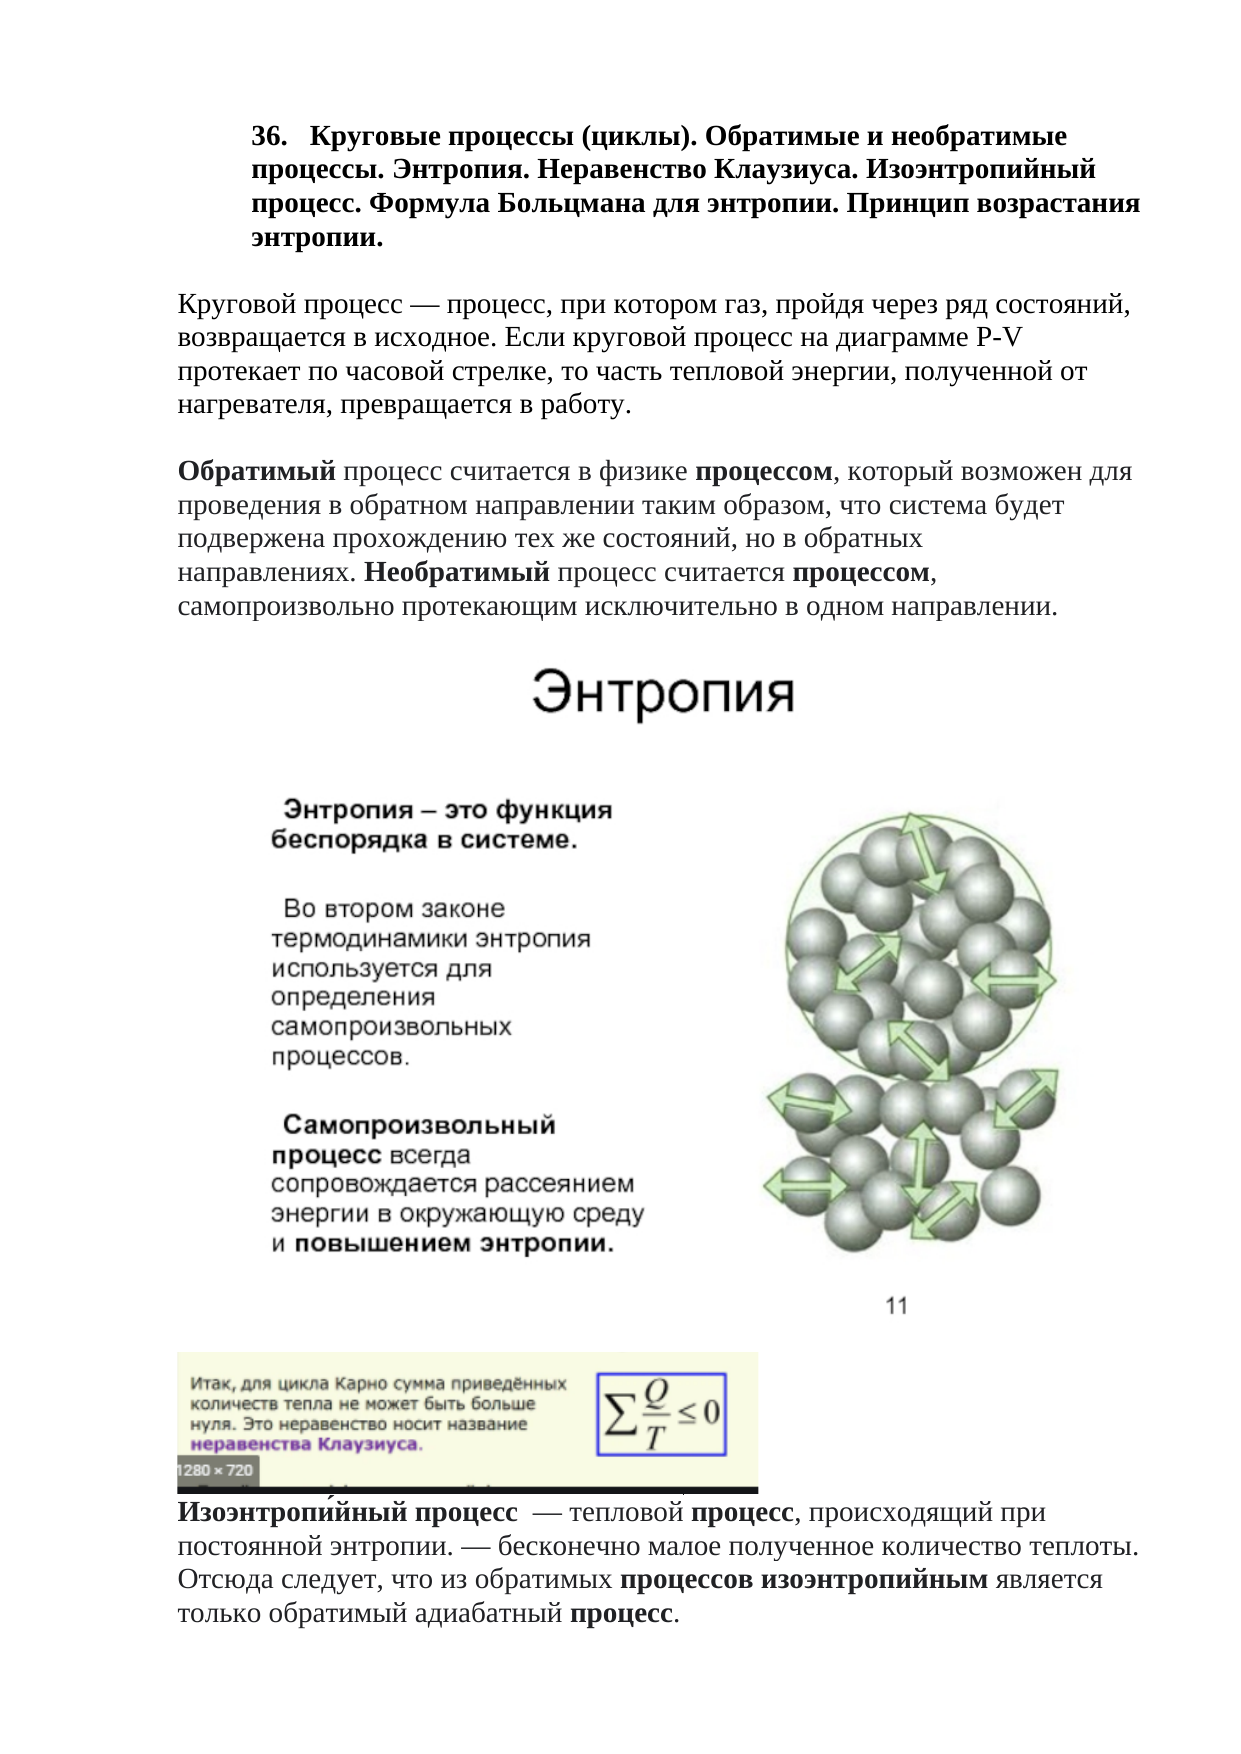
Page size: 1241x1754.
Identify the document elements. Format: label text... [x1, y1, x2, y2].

text Круговой процесс — процесс, при котором газ, пройдя через ряд состояний, возвращается в исходное. Если круговой процесс на диаграмме P-V протекает по часовой стрелке, то часть тепловой энергии, полученной от нагревателя, превращается в работу. [177, 286, 1152, 420]
picture [177, 621, 1152, 1495]
text 36. Круговые процессы (циклы). Обратимые и необратимые процессы. Энтропия. Неравенство Клаузиуса. Изоэнтропийный процесс. Формула Больцмана для энтропии. Принцип возрастания энтропии. [251, 118, 1152, 252]
text Изоэнтропи́йный процесс — тепловой процесс, происходящий при постоянной энтропии. — бесконечно малое полученное количество теплоты. Отсюда следует, что из обратимых процессов изоэнтропийным является только обратимый адиабатный процесс. [680, 1494, 1152, 1628]
text Обратимый процесс считается в физике процессом, который возможен для проведения в обратном направлении таким образом, что система будет подвержена прохождению тех же состояний, но в обратных направлениях. Необратимый процесс считается процессом, самопроизвольно протекающим исключительно в одном направлении. [177, 453, 1152, 621]
